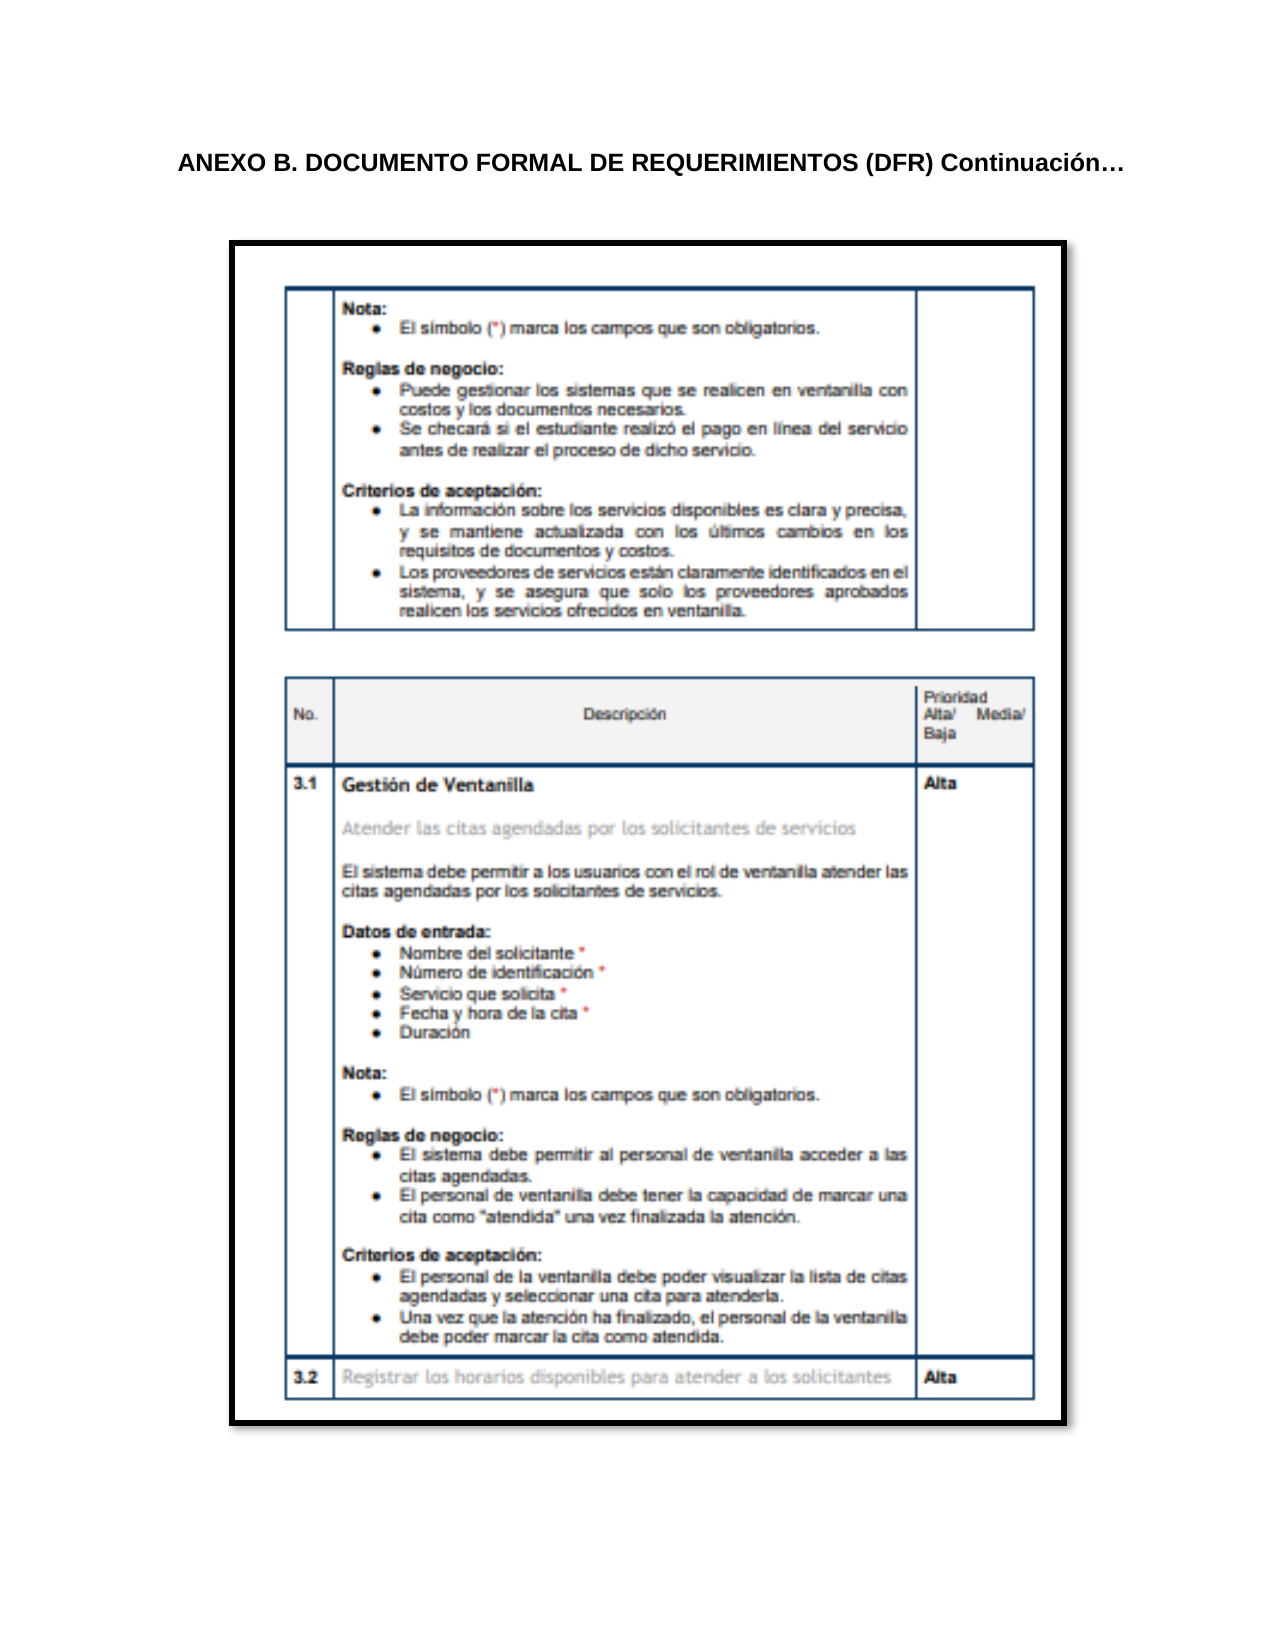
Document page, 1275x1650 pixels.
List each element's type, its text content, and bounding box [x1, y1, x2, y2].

picture [235, 246, 1061, 1420]
text ANEXO B. DOCUMENTO FORMAL DE REQUERIMIENTOS (DFR) Continuación… [177, 148, 1127, 176]
